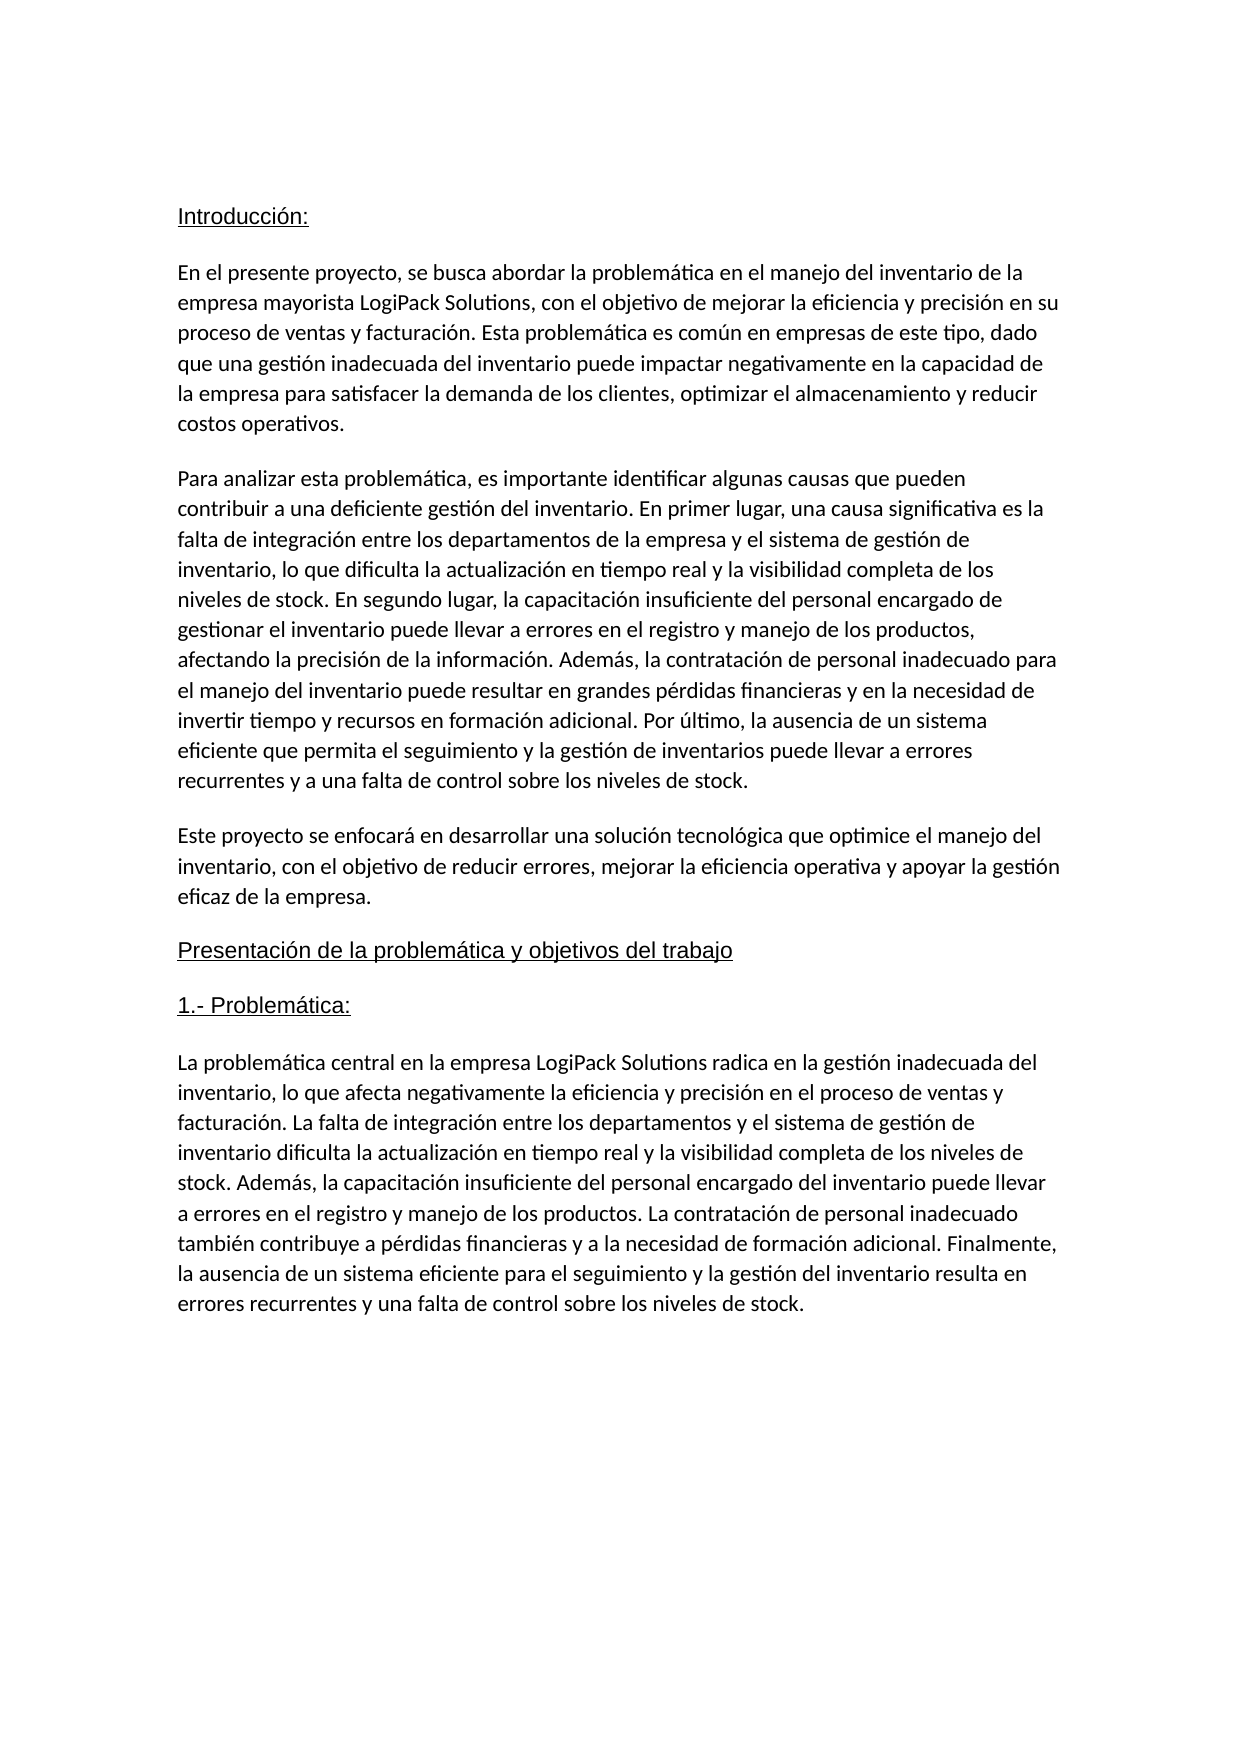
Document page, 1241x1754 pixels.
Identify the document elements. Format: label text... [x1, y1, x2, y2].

subtitle Presentación de la problemática y objetivos del trabajo [177, 937, 1063, 963]
text La problemática central en la empresa LogiPack Solutions radica en la gestión inadecuada del inventario, lo que afecta negativamente la eficiencia y precisión en el proceso de ventas y facturación. La falta de integración entre los departamentos y el sistema de gestión de inventario dificulta la actualización en tiempo real y la visibilidad completa de los niveles de stock. Además, la capacitación insuficiente del personal encargado del inventario puede llevar a errores en el registro y manejo de los productos. La contratación de personal inadecuado también contribuye a pérdidas financieras y a la necesidad de formación adicional. Finalmente, la ausencia de un sistema eficiente para el seguimiento y la gestión del inventario resulta en errores recurrentes y una falta de control sobre los niveles de stock. [177, 1048, 1063, 1317]
text En el presente proyecto, se busca abordar la problemática en el manejo del inventario de la empresa mayorista LogiPack Solutions, con el objetivo de mejorar la eficiencia y precisión en su proceso de ventas y facturación. Esta problemática es común en empresas de este tipo, dado que una gestión inadecuada del inventario puede impactar negativamente en la capacidad de la empresa para satisfacer la demanda de los clientes, optimizar el almacenamiento y reducir costos operativos. [177, 258, 1063, 437]
subtitle Introducción: [177, 203, 1063, 229]
text Para analizar esta problemática, es importante identificar algunas causas que pueden contribuir a una deficiente gestión del inventario. En primer lugar, una causa significativa es la falta de integración entre los departamentos de la empresa y el sistema de gestión de inventario, lo que dificulta la actualización en tiempo real y la visibilidad completa de los niveles de stock. En segundo lugar, la capacitación insuficiente del personal encargado de gestionar el inventario puede llevar a errores en el registro y manejo de los productos, afectando la precisión de la información. Además, la contratación de personal inadecuado para el manejo del inventario puede resultar en grandes pérdidas financieras y en la necesidad de invertir tiempo y recursos en formación adicional. Por último, la ausencia de un sistema eficiente que permita el seguimiento y la gestión de inventarios puede llevar a errores recurrentes y a una falta de control sobre los niveles de stock. [177, 464, 1063, 794]
text Este proyecto se enfocará en desarrollar una solución tecnológica que optimice el manejo del inventario, con el objetivo de reducir errores, mejorar la eficiencia operativa y apoyar la gestión eficaz de la empresa. [177, 822, 1063, 910]
subtitle 1.- Problemática: [177, 992, 1063, 1019]
